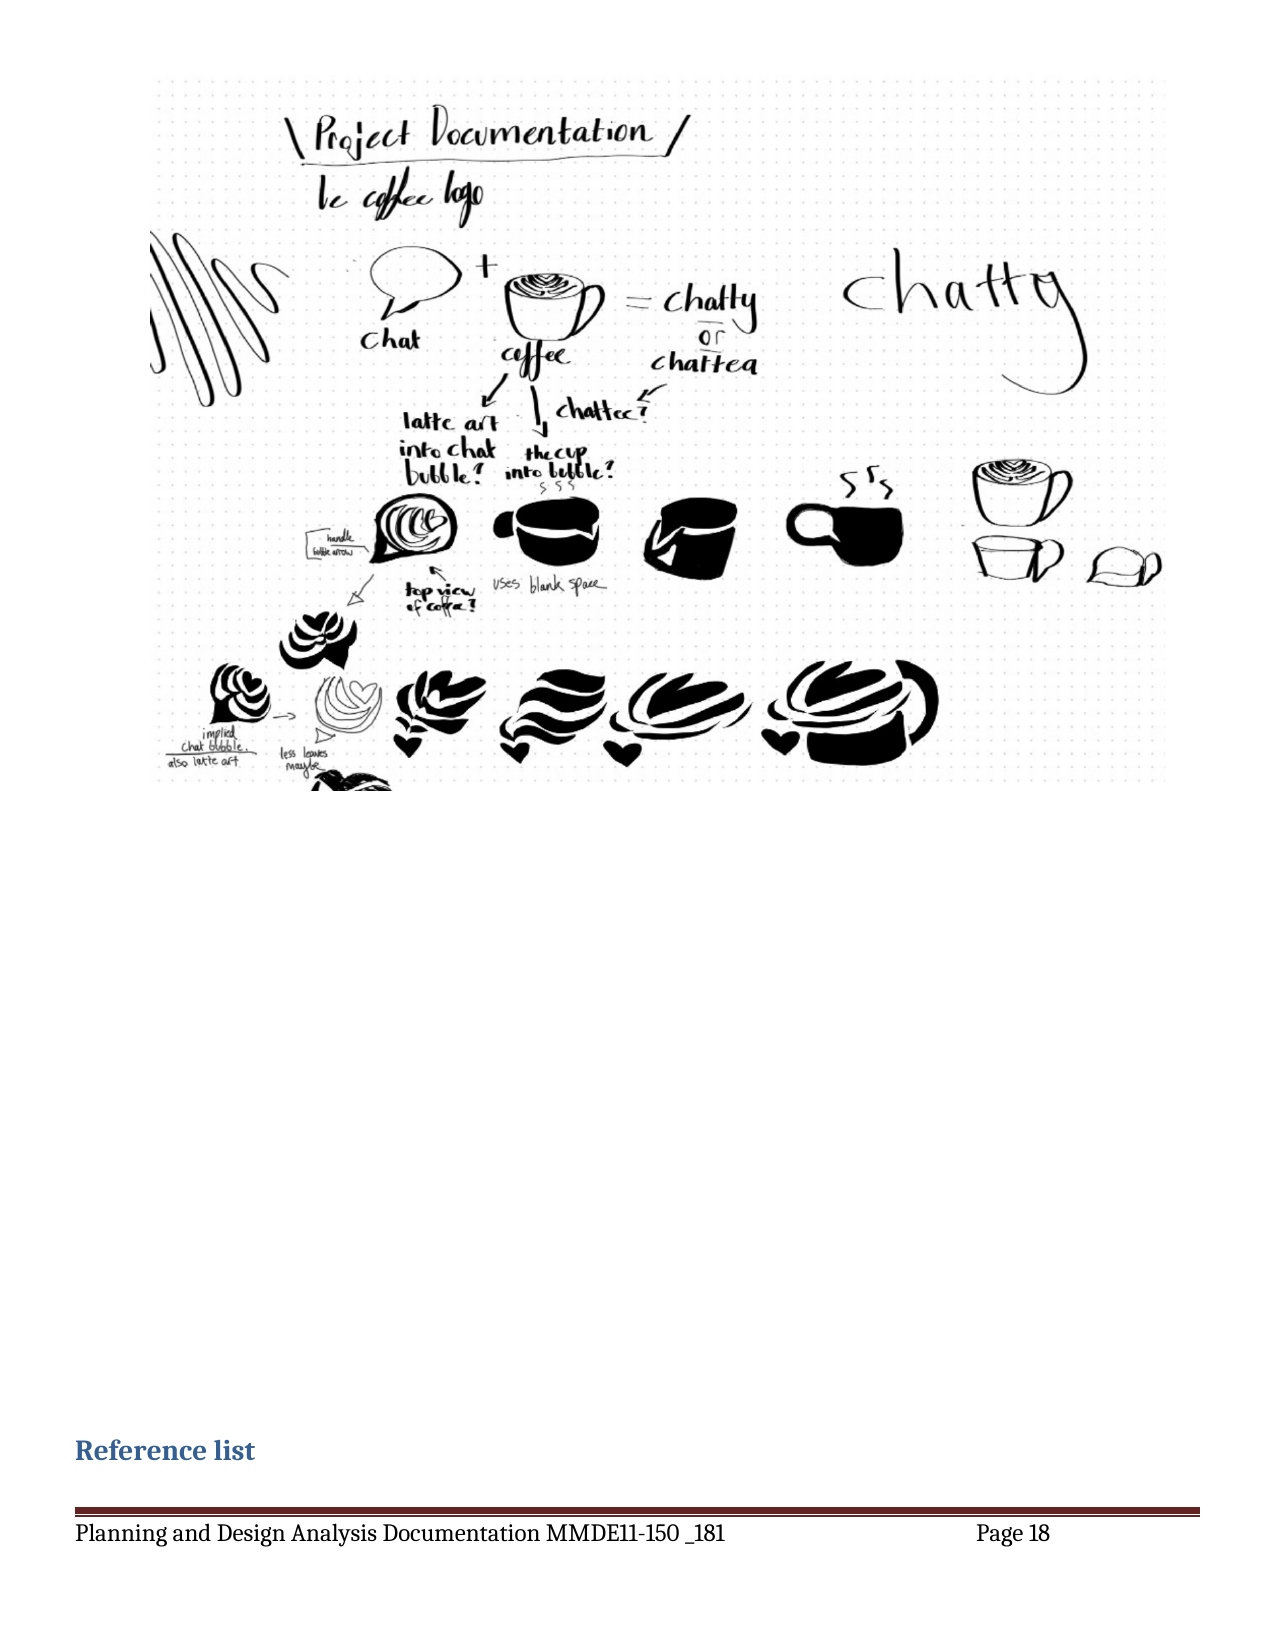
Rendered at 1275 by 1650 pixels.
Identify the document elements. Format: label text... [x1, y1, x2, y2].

subtitle Reference list [75, 1434, 1200, 1467]
picture [150, 75, 1166, 791]
